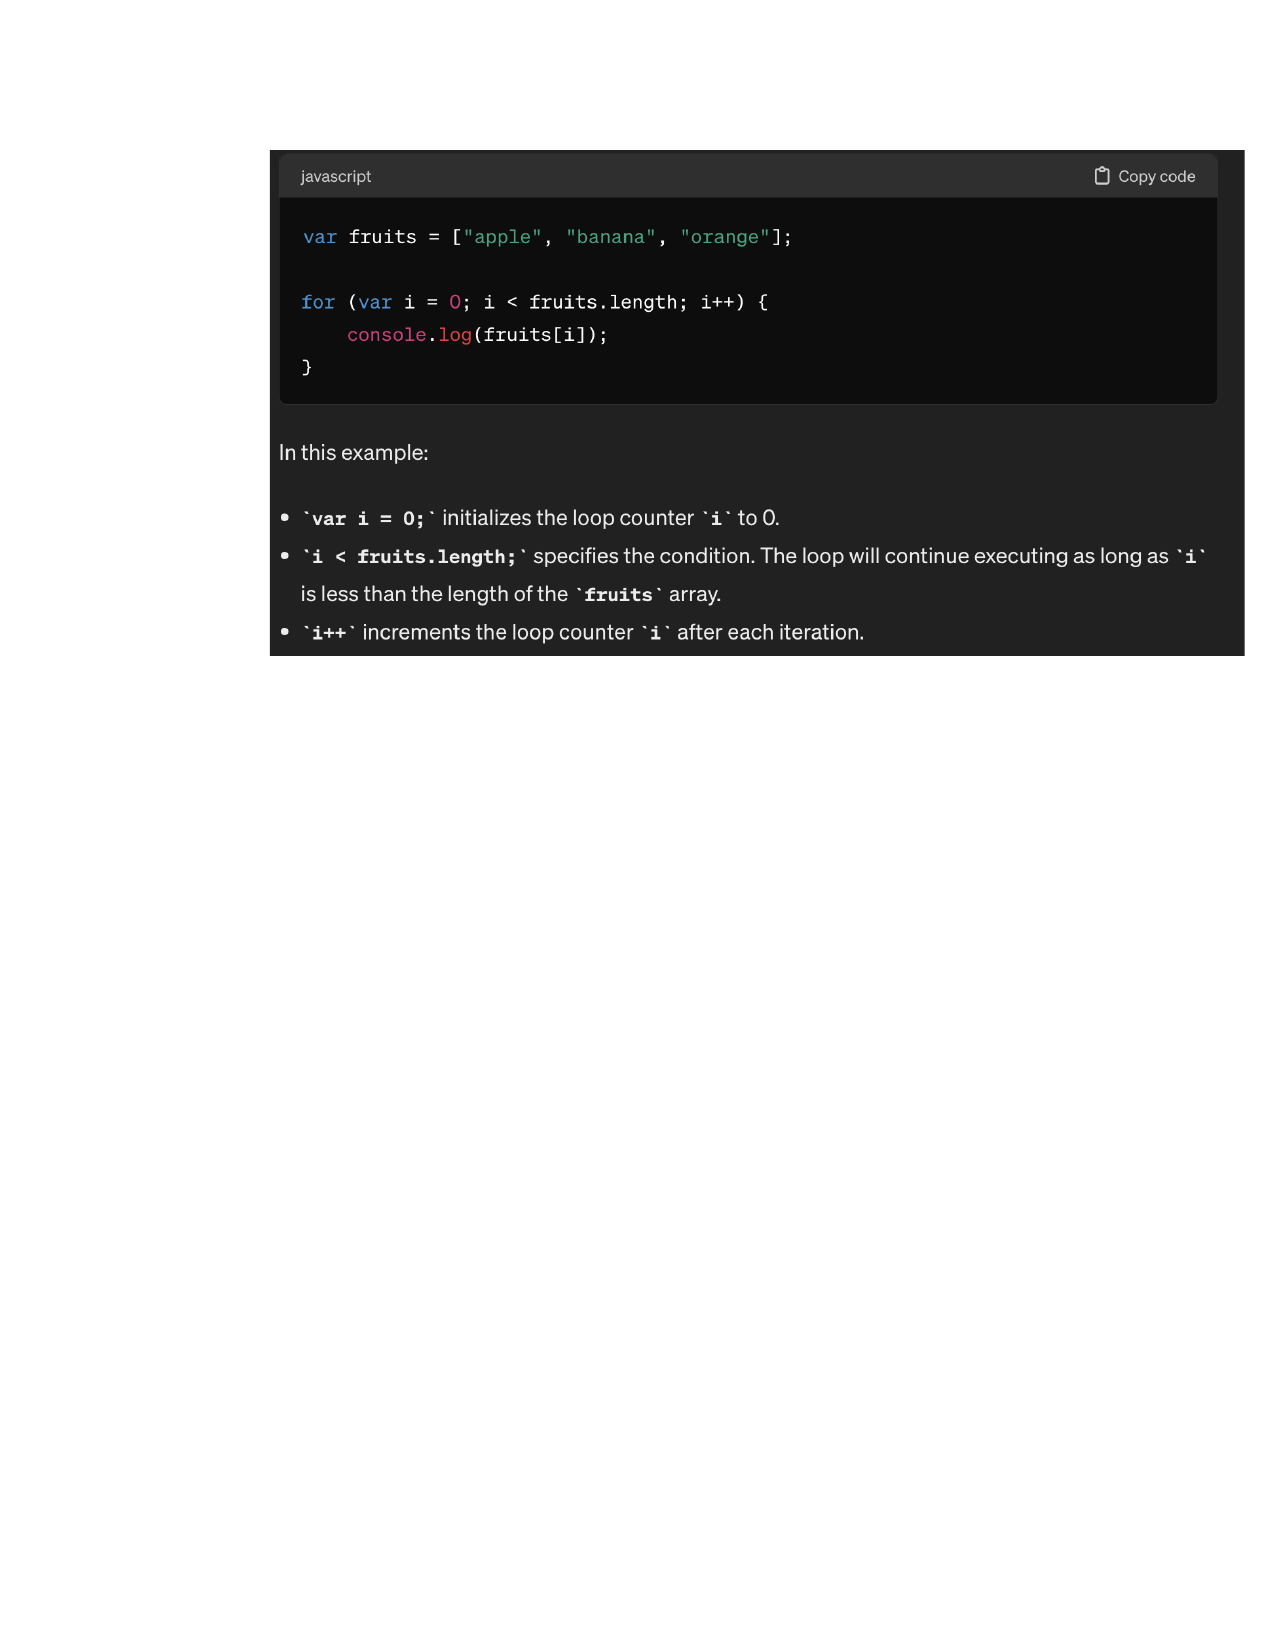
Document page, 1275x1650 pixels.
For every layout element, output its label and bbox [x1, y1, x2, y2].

picture [269, 150, 1245, 656]
